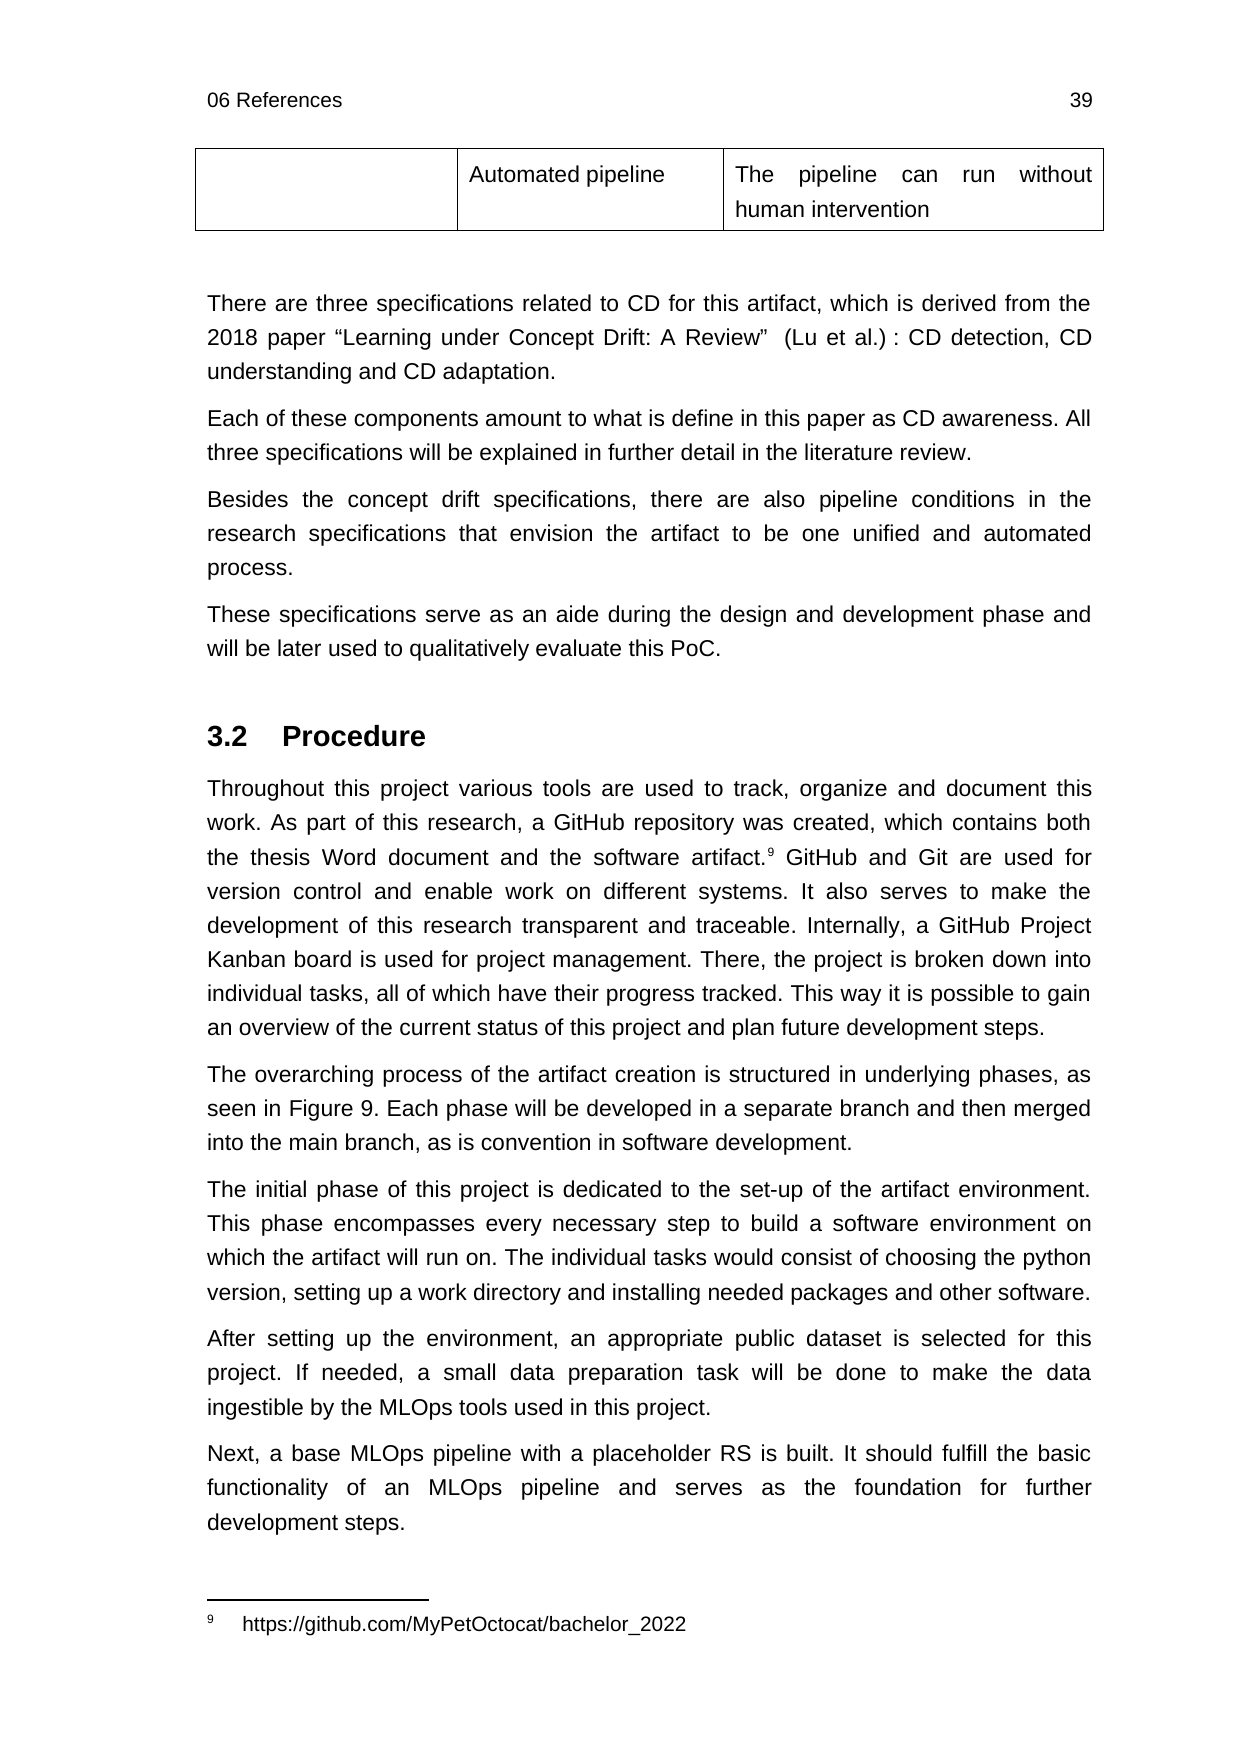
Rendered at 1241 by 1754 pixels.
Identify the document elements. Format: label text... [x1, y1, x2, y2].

text Throughout this project various tools are used to track, organize and document this work. As part of this research, a GitHub repository was created, which contains both the thesis Word document and the software artifact. GitHub and Git are used for version control and enable work on different systems. It also serves to make the development of this research transparent and traceable. Internally, a GitHub Project Kanban board is used for project management. There, the project is broken down into individual tasks, all of which have their progress tracked. This way it is possible to gain an overview of the current status of this project and plan future development steps. [207, 775, 1092, 1041]
text Each of these components amount to what is define in this paper as CD awareness. All three specifications will be explained in further detail in the literature review. [207, 405, 1092, 466]
text After setting up the environment, an appropriate public dataset is selected for this project. If needed, a small data preparation task will be done to make the data ingestible by the MLOps tools used in this project. [207, 1325, 1092, 1420]
subtitle Procedure [207, 719, 1092, 753]
table_cell [196, 149, 457, 230]
text Besides the concept drift specifications, there are also pipeline conditions in the research specifications that envision the artifact to be one unified and automated process. [207, 486, 1092, 581]
text There are three specifications related to CD for this artifact, which is derived from the 2018 paper “Learning under Concept Drift: A Review” : CD detection, CD understanding and CD adaptation. [207, 290, 1092, 385]
text These specifications serve as an aide during the design and development phase and will be later used to qualitatively evaluate this PoC. [207, 601, 1092, 661]
text Next, a base MLOps pipeline with a placeholder RS is built. It should fulfill the basic functionality of an MLOps pipeline and serves as the foundation for further development steps. [207, 1440, 1092, 1535]
text The initial phase of this project is dedicated to the set-up of the artifact environment. This phase encompasses every necessary step to build a software environment on which the artifact will run on. The individual tasks would consist of choosing the python version, setting up a work directory and installing needed packages and other software. [207, 1176, 1092, 1305]
table_cell Automated pipeline [458, 149, 723, 230]
table_cell The pipeline can run without human intervention [724, 149, 1103, 230]
